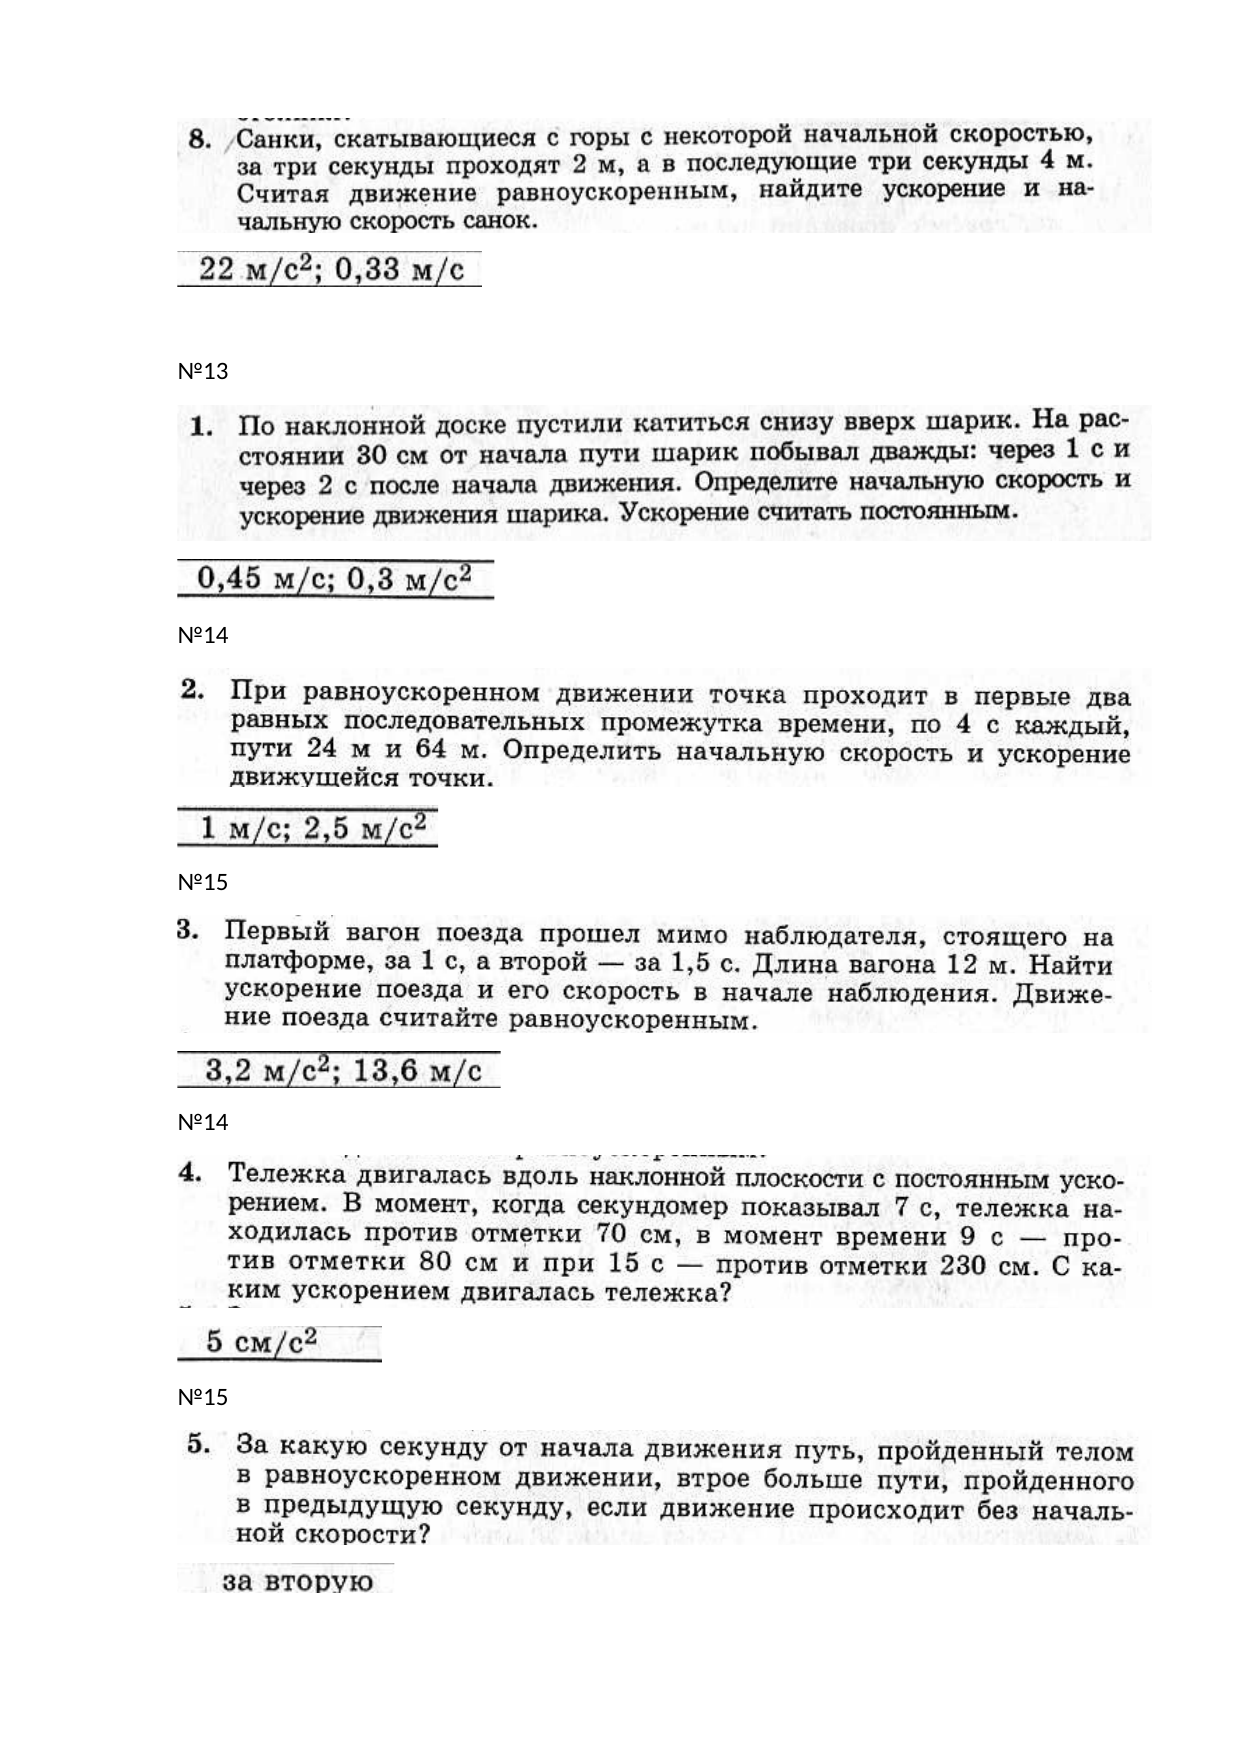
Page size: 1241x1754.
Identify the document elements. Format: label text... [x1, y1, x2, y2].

text №14 [177, 1106, 1152, 1136]
text №14 [177, 619, 1152, 649]
text №15 [177, 1381, 1152, 1412]
text №15 [177, 866, 1152, 897]
text №13 [177, 355, 1152, 386]
